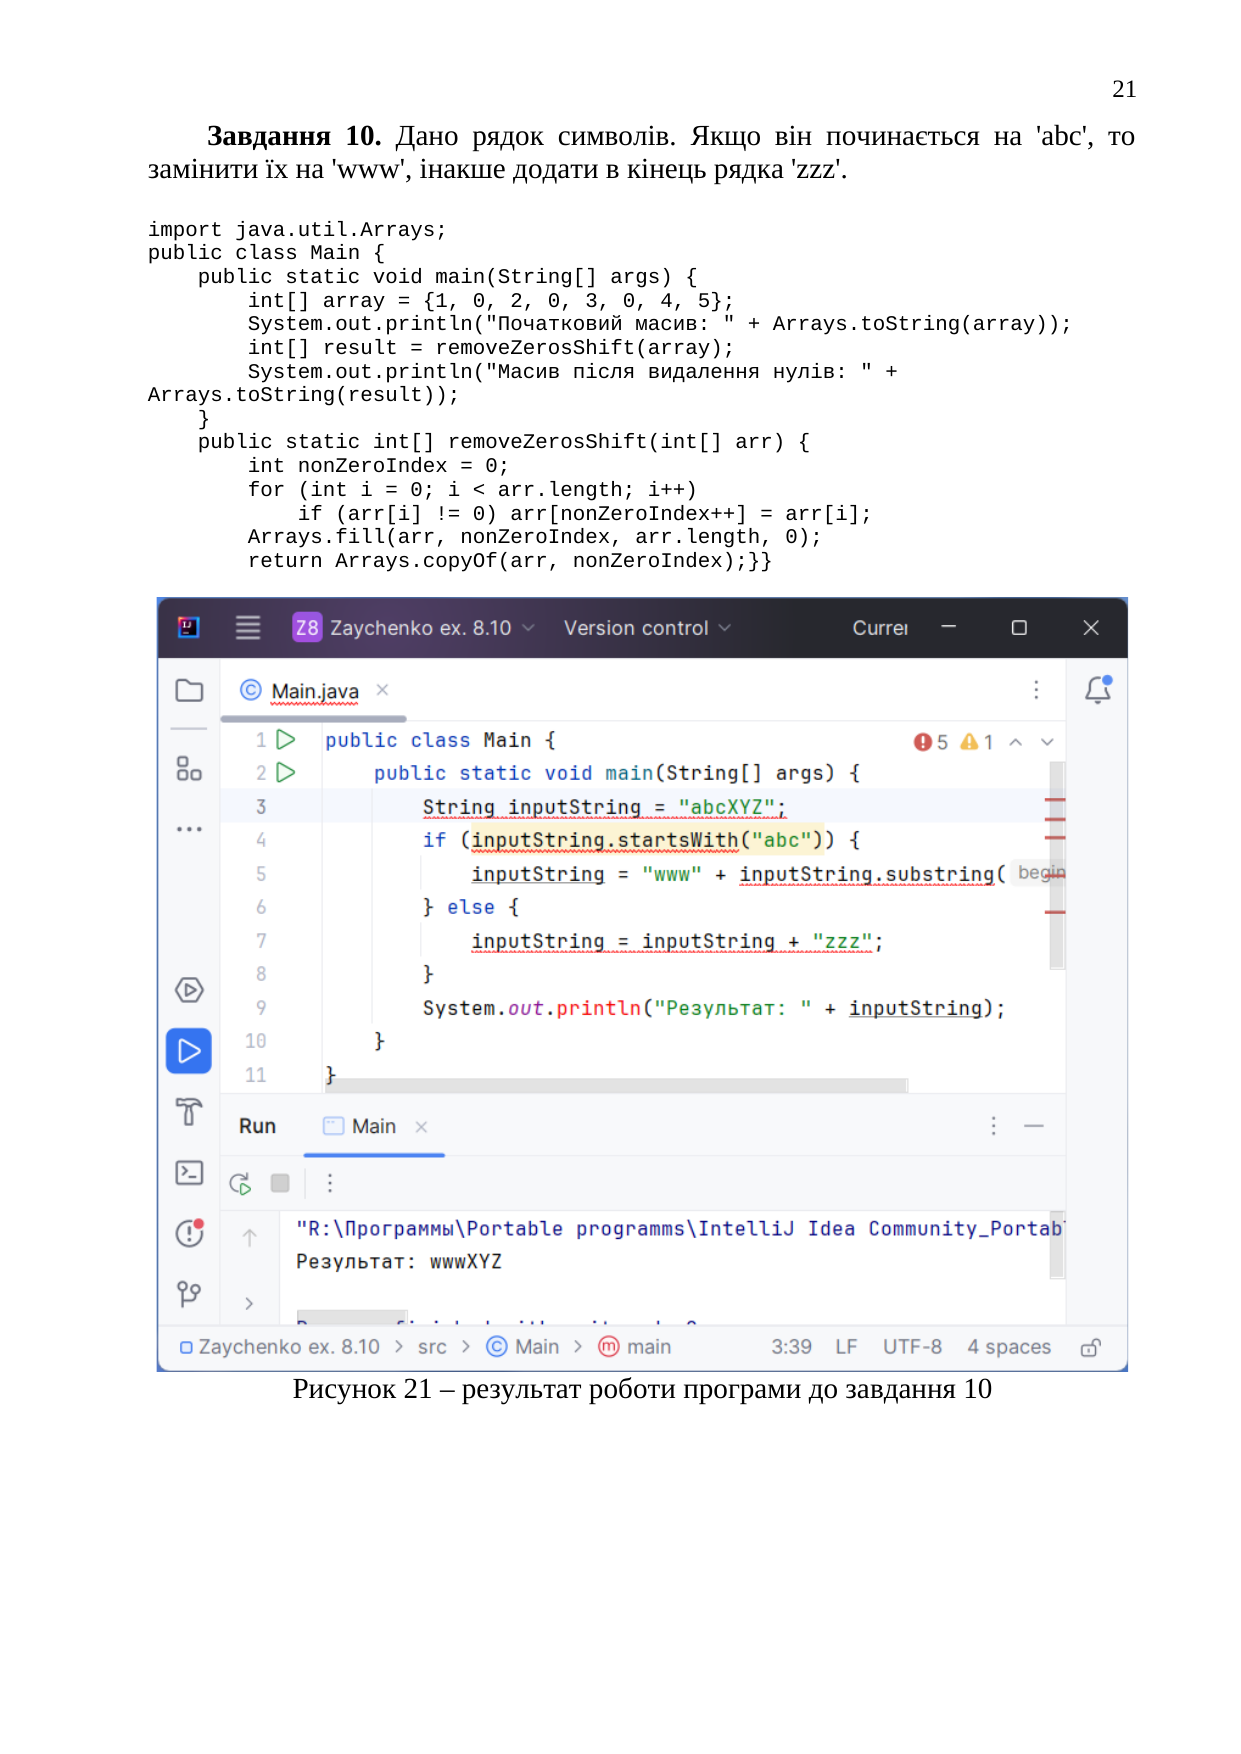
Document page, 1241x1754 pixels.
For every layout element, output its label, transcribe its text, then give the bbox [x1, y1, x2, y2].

text Завдання 10. Дано рядок символів. Якщо він починається на 'abc', то замінити їх на 'www', інакше додати в кінець рядка 'zzz'. [148, 118, 1137, 185]
text import java.util.Arrays; public class Main { public static void main(String[] args) { int[] array = {1, 0, 2, 0, 3, 0, 4, 5}; System.out.println("Початковий масив: " + Arrays.toString(array)); int[] result = removeZerosShift(array); System.out.println("Масив після видалення нулів: " + Arrays.toString(result)); } public static int[] removeZerosShift(int[] arr) { int nonZeroIndex = 0; for (int i = 0; i < arr.length; i++) if (arr[i] != 0) arr[nonZeroIndex++] = arr[i]; Arrays.fill(arr, nonZeroIndex, arr.length, 0); return Arrays.copyOf(arr, nonZeroIndex);}} [148, 219, 1137, 573]
picture [156, 597, 1129, 1372]
text Рисунок 21 – результат роботи програми до завдання 10 [148, 1371, 1137, 1405]
